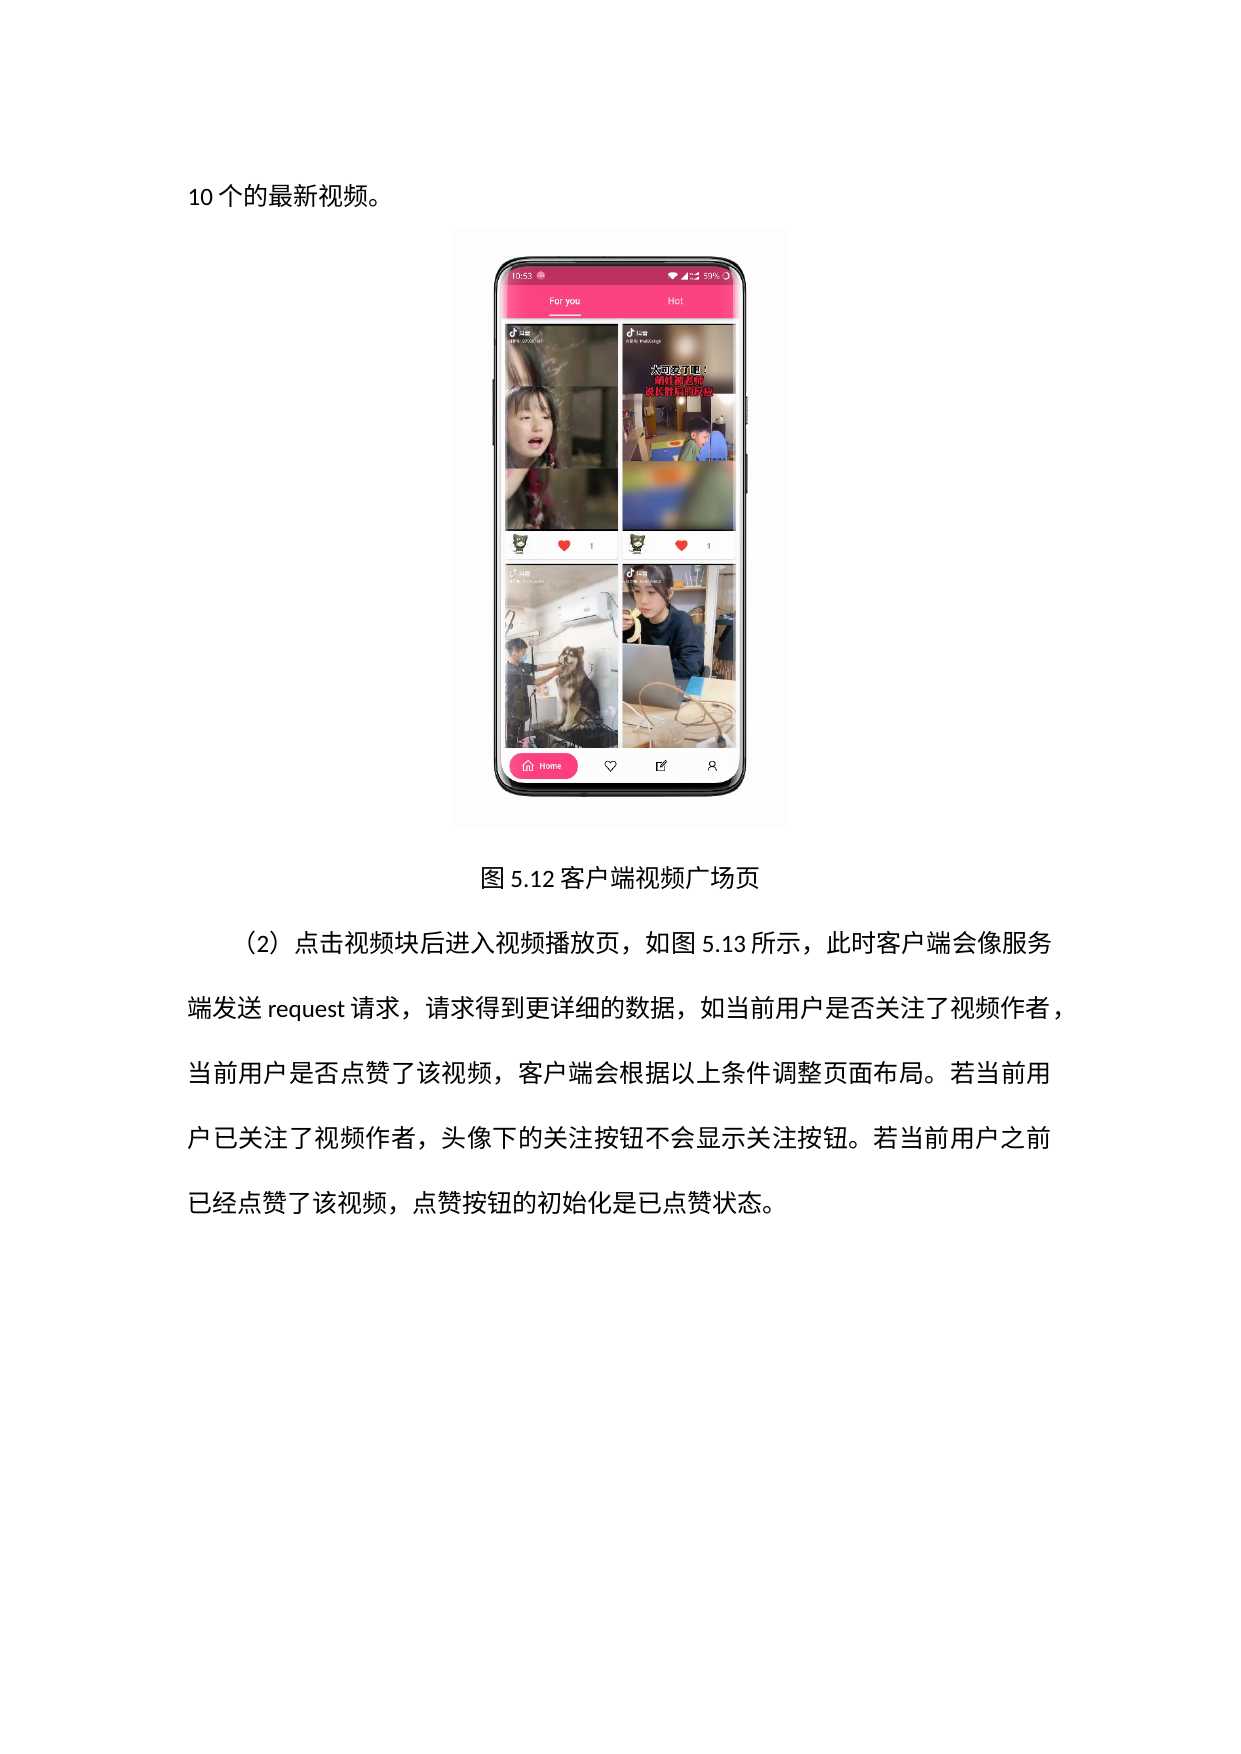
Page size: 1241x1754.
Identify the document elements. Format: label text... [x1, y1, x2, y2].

text 图5.12 客户端视频广场页 [187, 844, 1053, 909]
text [187, 162, 1053, 227]
text （2）点击视频块后进入视频播放页，如图5.13所示，此时客户端会像服务端发送request请求，请求得到更详细的数据，如当前用户是否关注了视频作者，当前用户是否点赞了该视频，客户端会根据以上条件调整页面布局。若当前用户已关注了视频作者，头像下的关注按钮不会显示关注按钮。若当前用户之前已经点赞了该视频，点赞按钮的初始化是已点赞状态。 [187, 909, 1053, 1234]
picture [451, 227, 789, 827]
